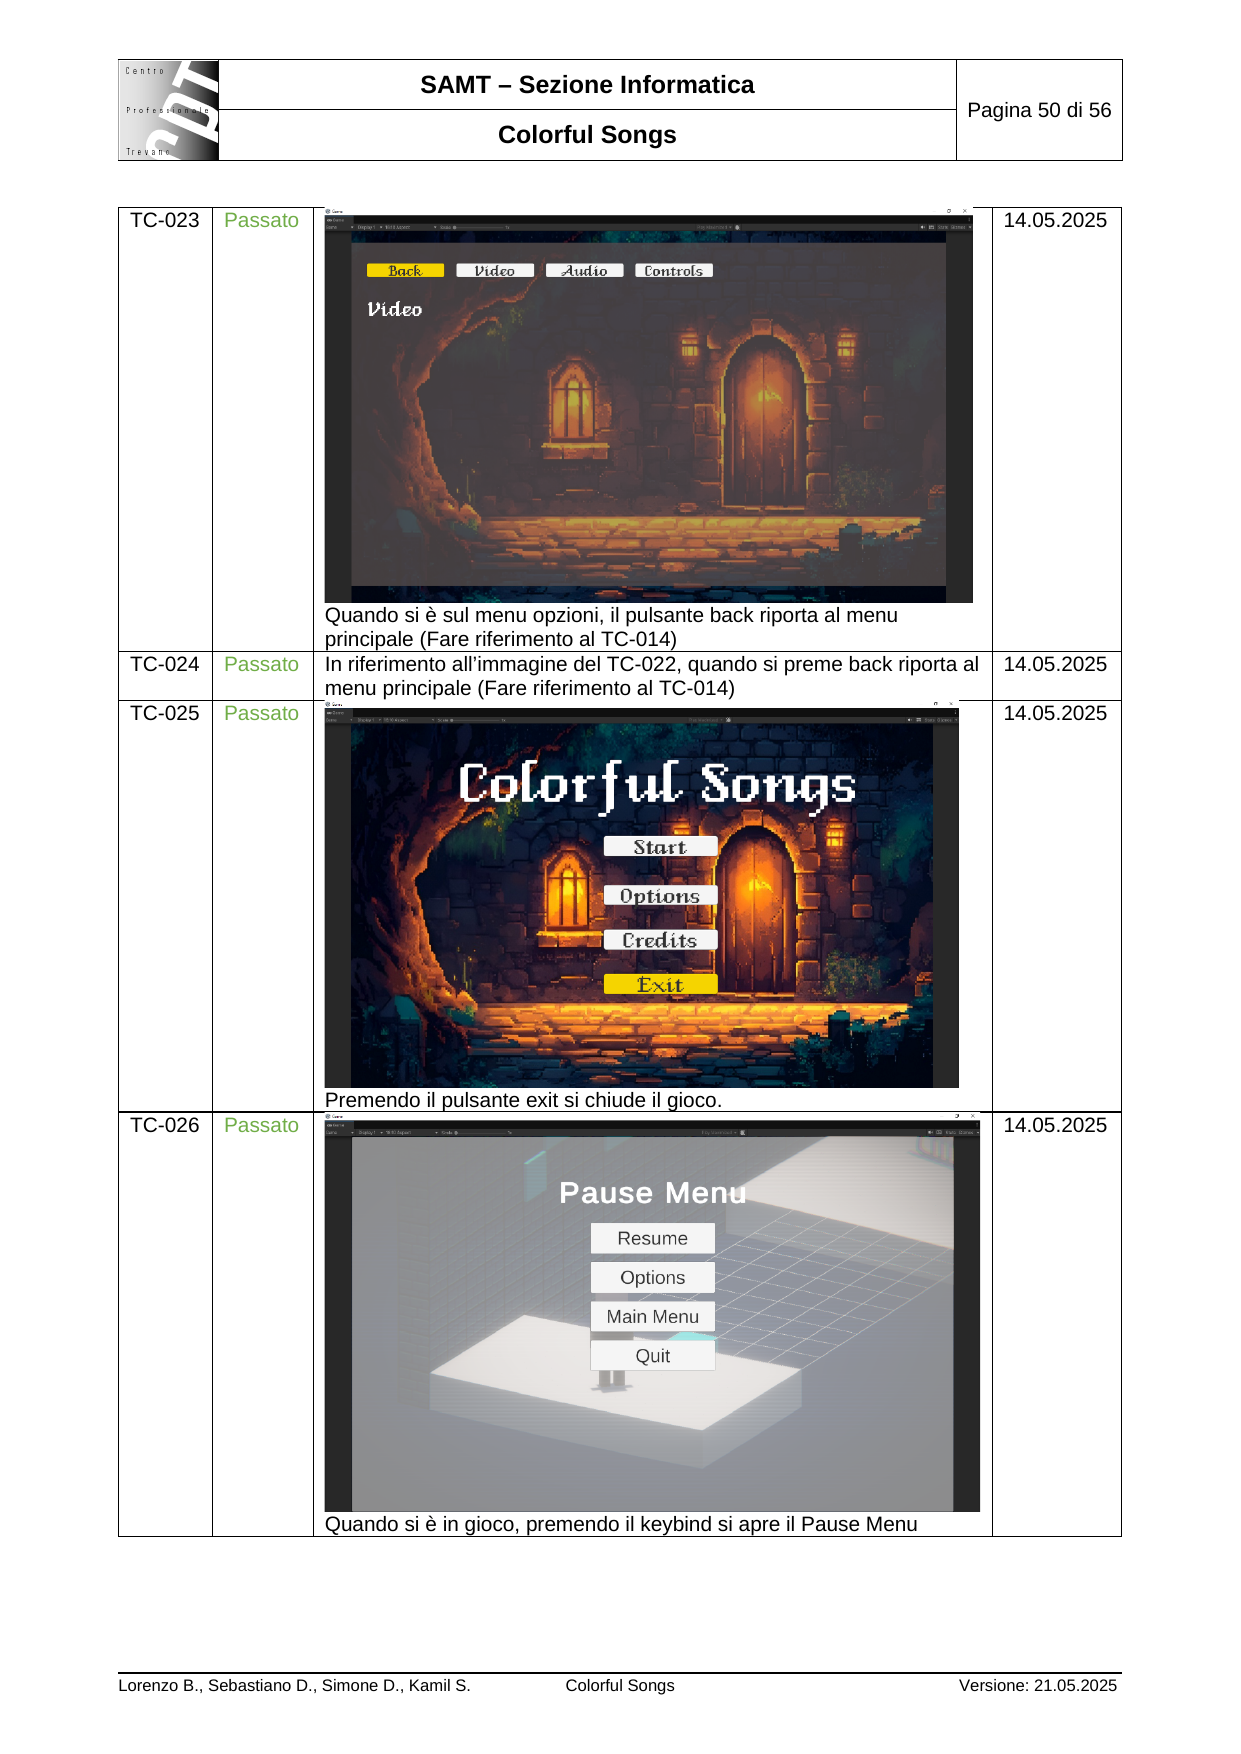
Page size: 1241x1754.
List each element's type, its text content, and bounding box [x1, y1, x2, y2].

table_cell Passato [213, 701, 313, 1111]
table_cell Passato [213, 1113, 313, 1536]
table_cell 14.05.2025 [993, 652, 1121, 700]
table_cell Quando si è sul menu opzioni, il pulsante back riporta al menu principale (Fare riferimento al TC-014) [314, 208, 992, 651]
picture [324, 700, 959, 1088]
table_cell 14.05.2025 [993, 701, 1121, 1111]
table_cell Passato [213, 208, 313, 651]
table_cell TC-023 [119, 208, 212, 651]
table_cell Passato [213, 652, 313, 700]
table_cell Premendo il pulsante exit si chiude il gioco. [314, 701, 992, 1111]
table_cell TC-025 [119, 701, 212, 1111]
table_cell TC-024 [119, 652, 212, 700]
table_cell Quando si è in gioco, premendo il keybind si apre il Pause Menu [314, 1113, 992, 1536]
picture [118, 60, 219, 160]
table_cell In riferimento all’immagine del TC-022, quando si preme back riporta al menu principale (Fare riferimento al TC-014) [314, 652, 992, 700]
picture [324, 207, 973, 603]
picture [324, 1112, 981, 1512]
table_cell 14.05.2025 [993, 1113, 1121, 1536]
table_cell TC-026 [119, 1113, 212, 1536]
table_cell 14.05.2025 [993, 208, 1121, 651]
